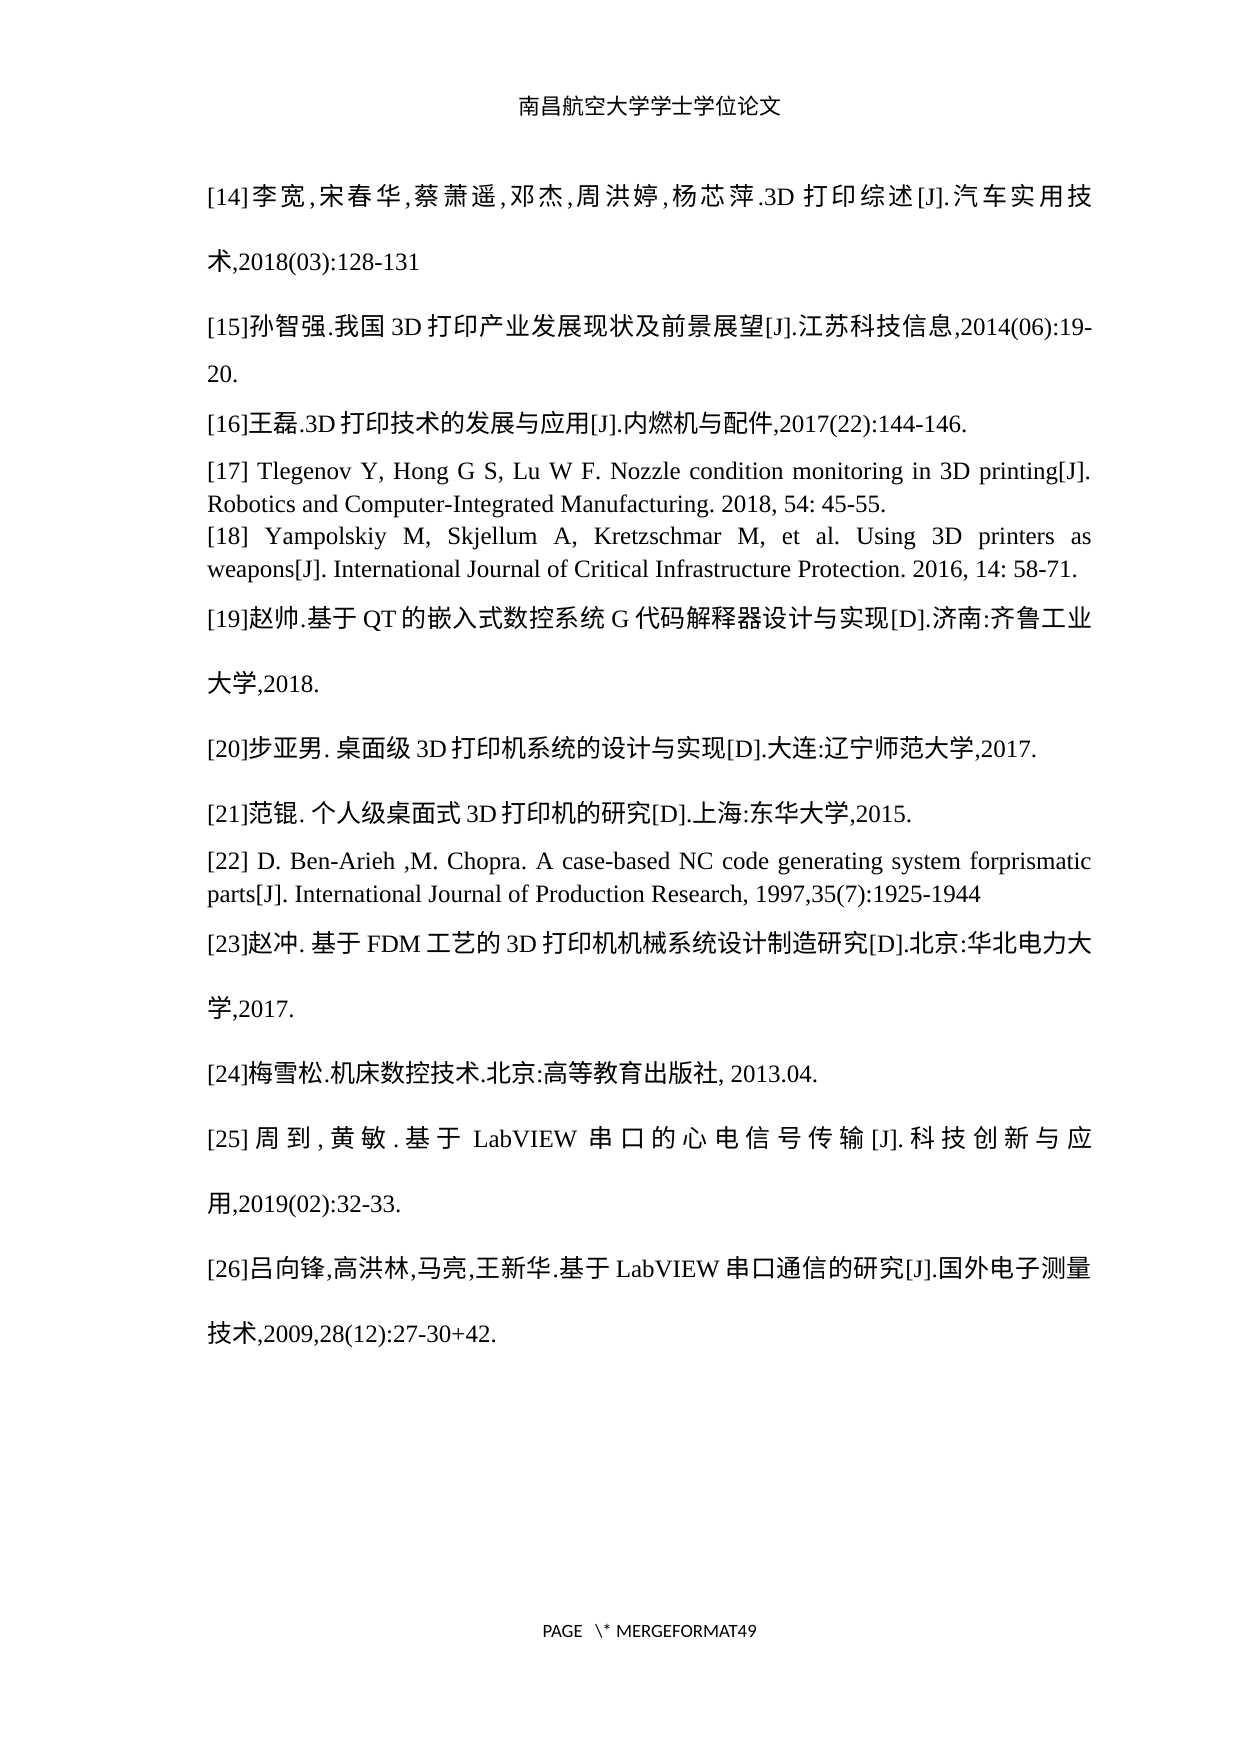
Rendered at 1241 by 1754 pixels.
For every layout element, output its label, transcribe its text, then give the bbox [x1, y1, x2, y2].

text [18] Yampolskiy M, Skjellum A, Kretzschmar M, et al. Using 3D printers as weapons[J]. International Journal of Critical Infrastructure Protection. 2016, 14: 58-71. [207, 519, 1092, 584]
text [23]赵冲. 基于FDM工艺的3D打印机机械系统设计制造研究[D].北京:华北电力大学,2017. [207, 909, 1092, 1039]
text [17] Tlegenov Y, Hong G S, Lu W F. Nozzle condition monitoring in 3D printing[J]. Robotics and Computer-Integrated Manufacturing. 2018, 54: 45-55. [207, 454, 1092, 519]
text [21]范锟. 个人级桌面式3D打印机的研究[D].上海:东华大学,2015. [207, 779, 1092, 844]
text [25]周到,黄敏.基于LabVIEW串口的心电信号传输[J].科技创新与应用,2019(02):32-33. [207, 1104, 1092, 1234]
text [15]孙智强.我国3D打印产业发展现状及前景展望[J].江苏科技信息,2014(06):19-20. [207, 292, 1092, 389]
text [16]王磊.3D打印技术的发展与应用[J].内燃机与配件,2017(22):144-146. [207, 389, 1092, 454]
text [26]吕向锋,高洪林,马亮,王新华.基于LabVIEW串口通信的研究[J].国外电子测量技术,2009,28(12):27-30+42. [207, 1234, 1092, 1364]
text [19]赵帅.基于QT的嵌入式数控系统G代码解释器设计与实现[D].济南:齐鲁工业大学,2018. [207, 584, 1092, 714]
text [24]梅雪松.机床数控技术.北京:高等教育出版社, 2013.04. [207, 1039, 1092, 1104]
text [22] D. Ben-Arieh ,M. Chopra. A case-based NC code generating system forprismatic parts[J]. International Journal of Production Research, 1997,35(7):1925-1944 [207, 844, 1092, 909]
text [14]李宽,宋春华,蔡萧遥,邓杰,周洪婷,杨芯萍.3D打印综述[J].汽车实用技术,2018(03):128-131 [207, 162, 1092, 292]
text [20]步亚男. 桌面级3D打印机系统的设计与实现[D].大连:辽宁师范大学,2017. [207, 714, 1092, 779]
